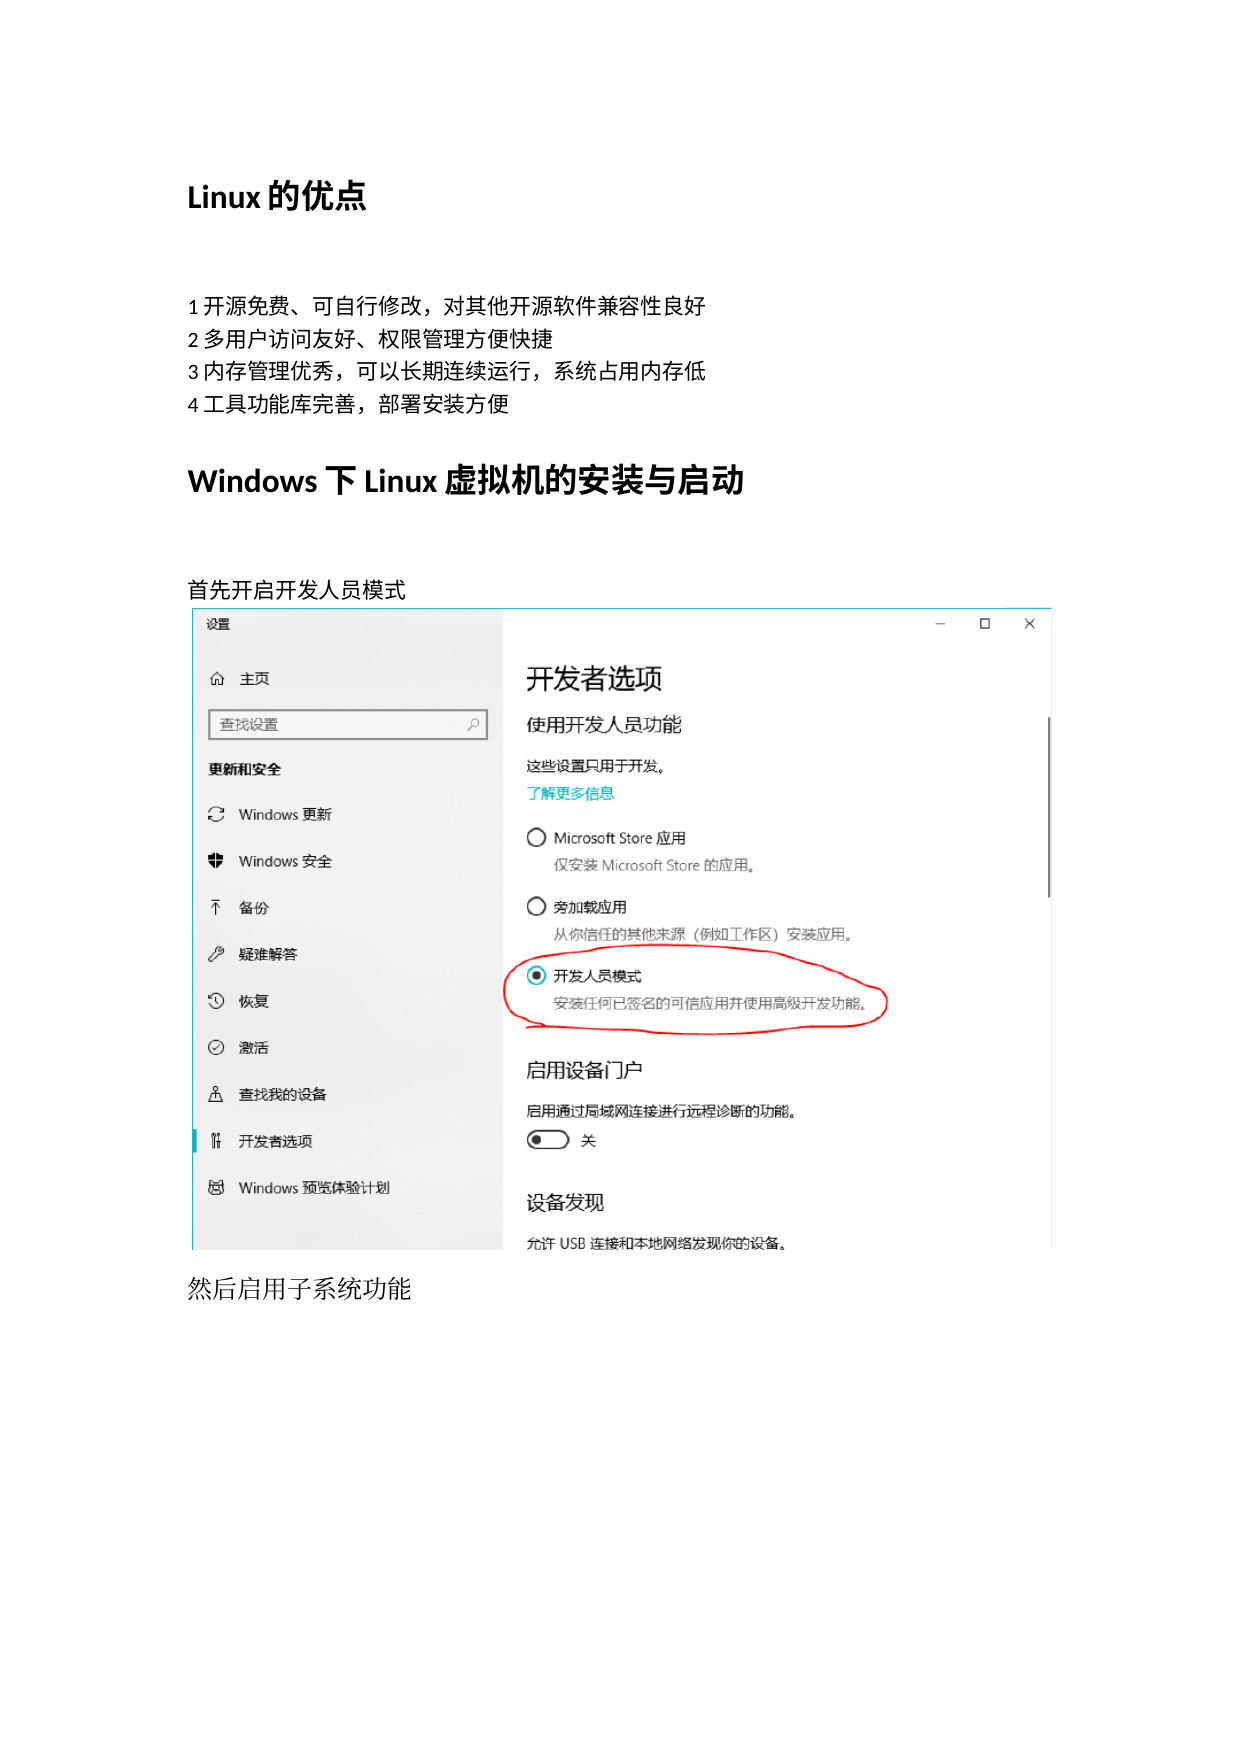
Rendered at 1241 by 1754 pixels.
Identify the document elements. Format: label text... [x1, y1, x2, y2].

text 2多用户访问友好、权限管理方便快捷 [187, 321, 1053, 354]
text 1开源免费、可自行修改，对其他开源软件兼容性良好 [187, 289, 1053, 321]
text 3内存管理优秀，可以长期连续运行，系统占用内存低 [187, 354, 1053, 386]
picture [187, 605, 1052, 1250]
text 首先开启开发人员模式 [187, 573, 1053, 605]
text 然后启用子系统功能 [187, 1255, 1053, 1320]
subtitle Windows下Linux虚拟机的安装与启动 [187, 446, 1053, 511]
text 4工具功能库完善，部署安装方便 [187, 386, 1053, 419]
subtitle Linux的优点 [187, 162, 1053, 227]
